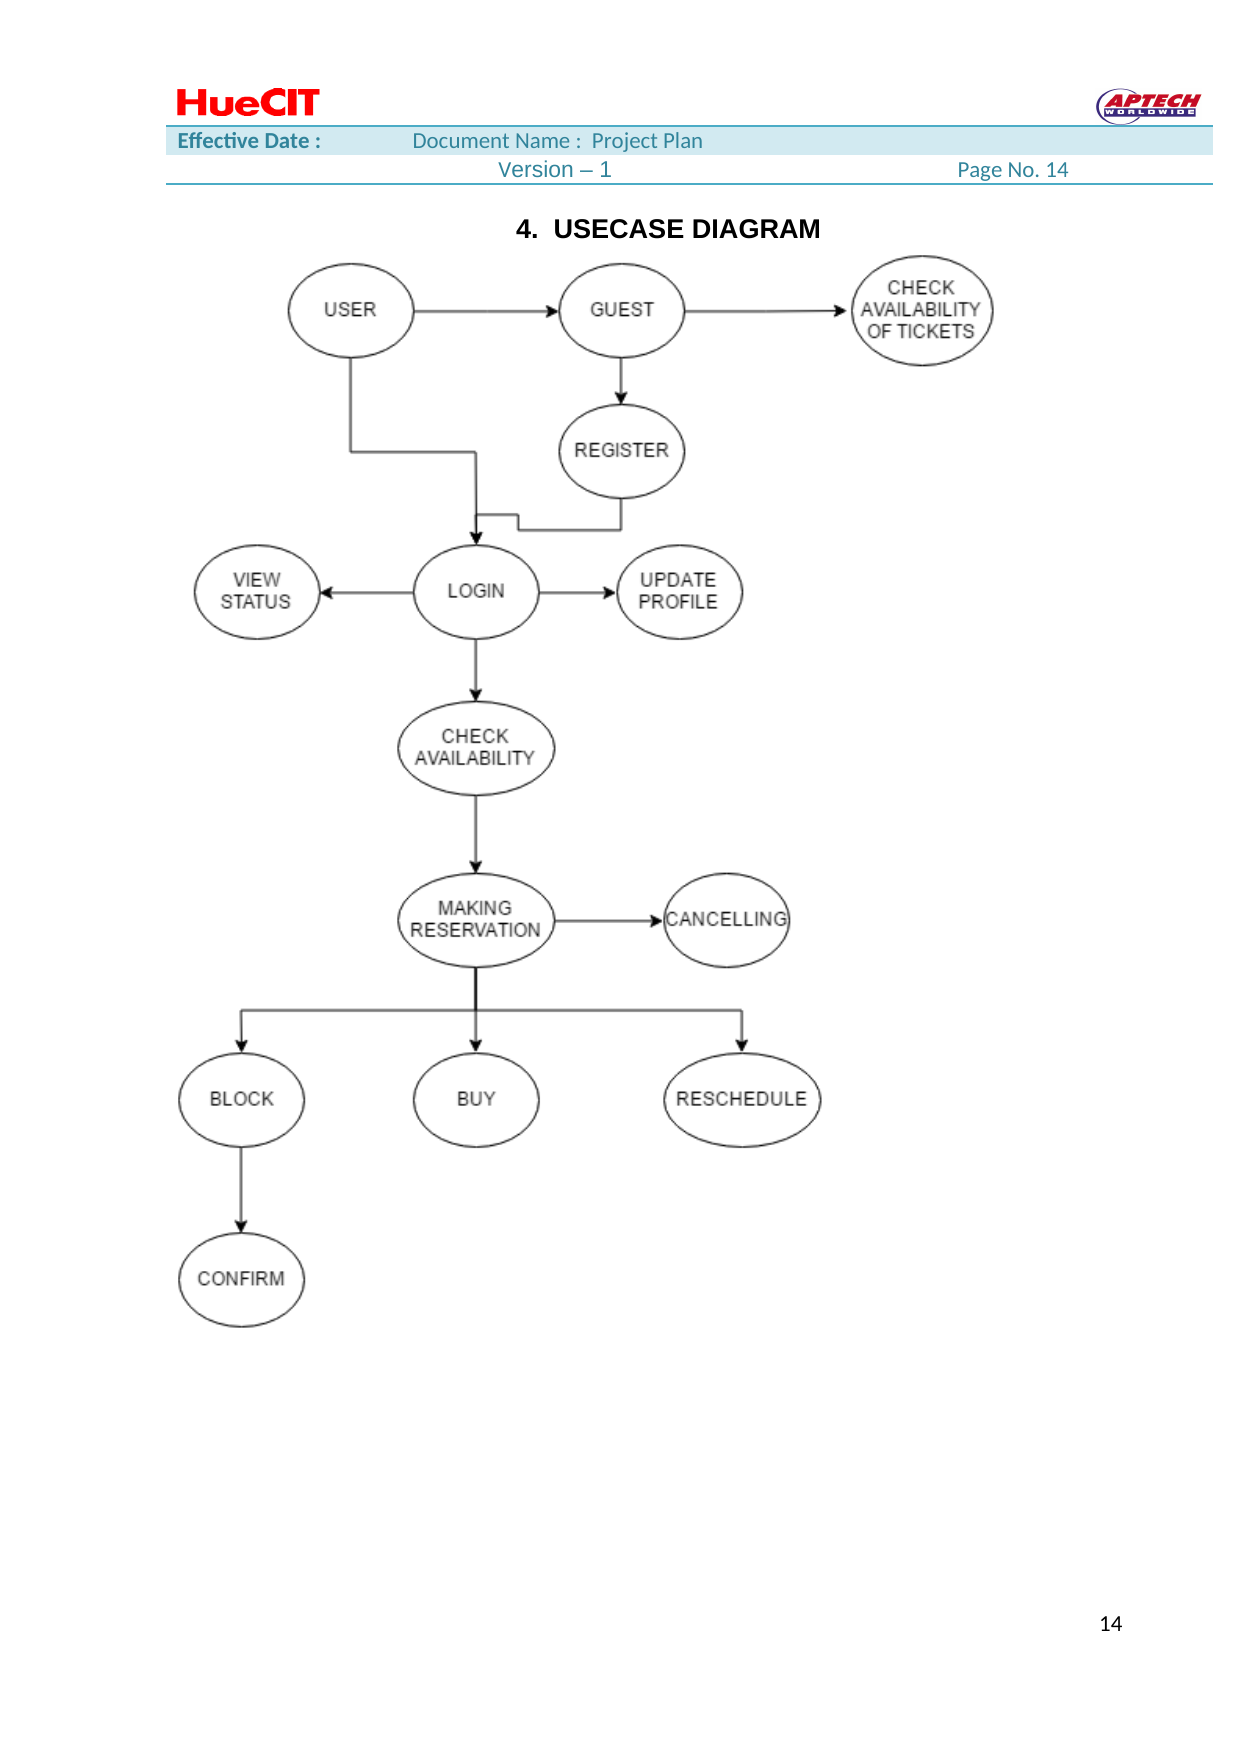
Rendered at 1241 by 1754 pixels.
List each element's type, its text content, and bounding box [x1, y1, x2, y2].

picture [177, 88, 320, 118]
picture [1095, 88, 1202, 125]
subtitle USECASE DIAGRAM [215, 213, 1122, 244]
